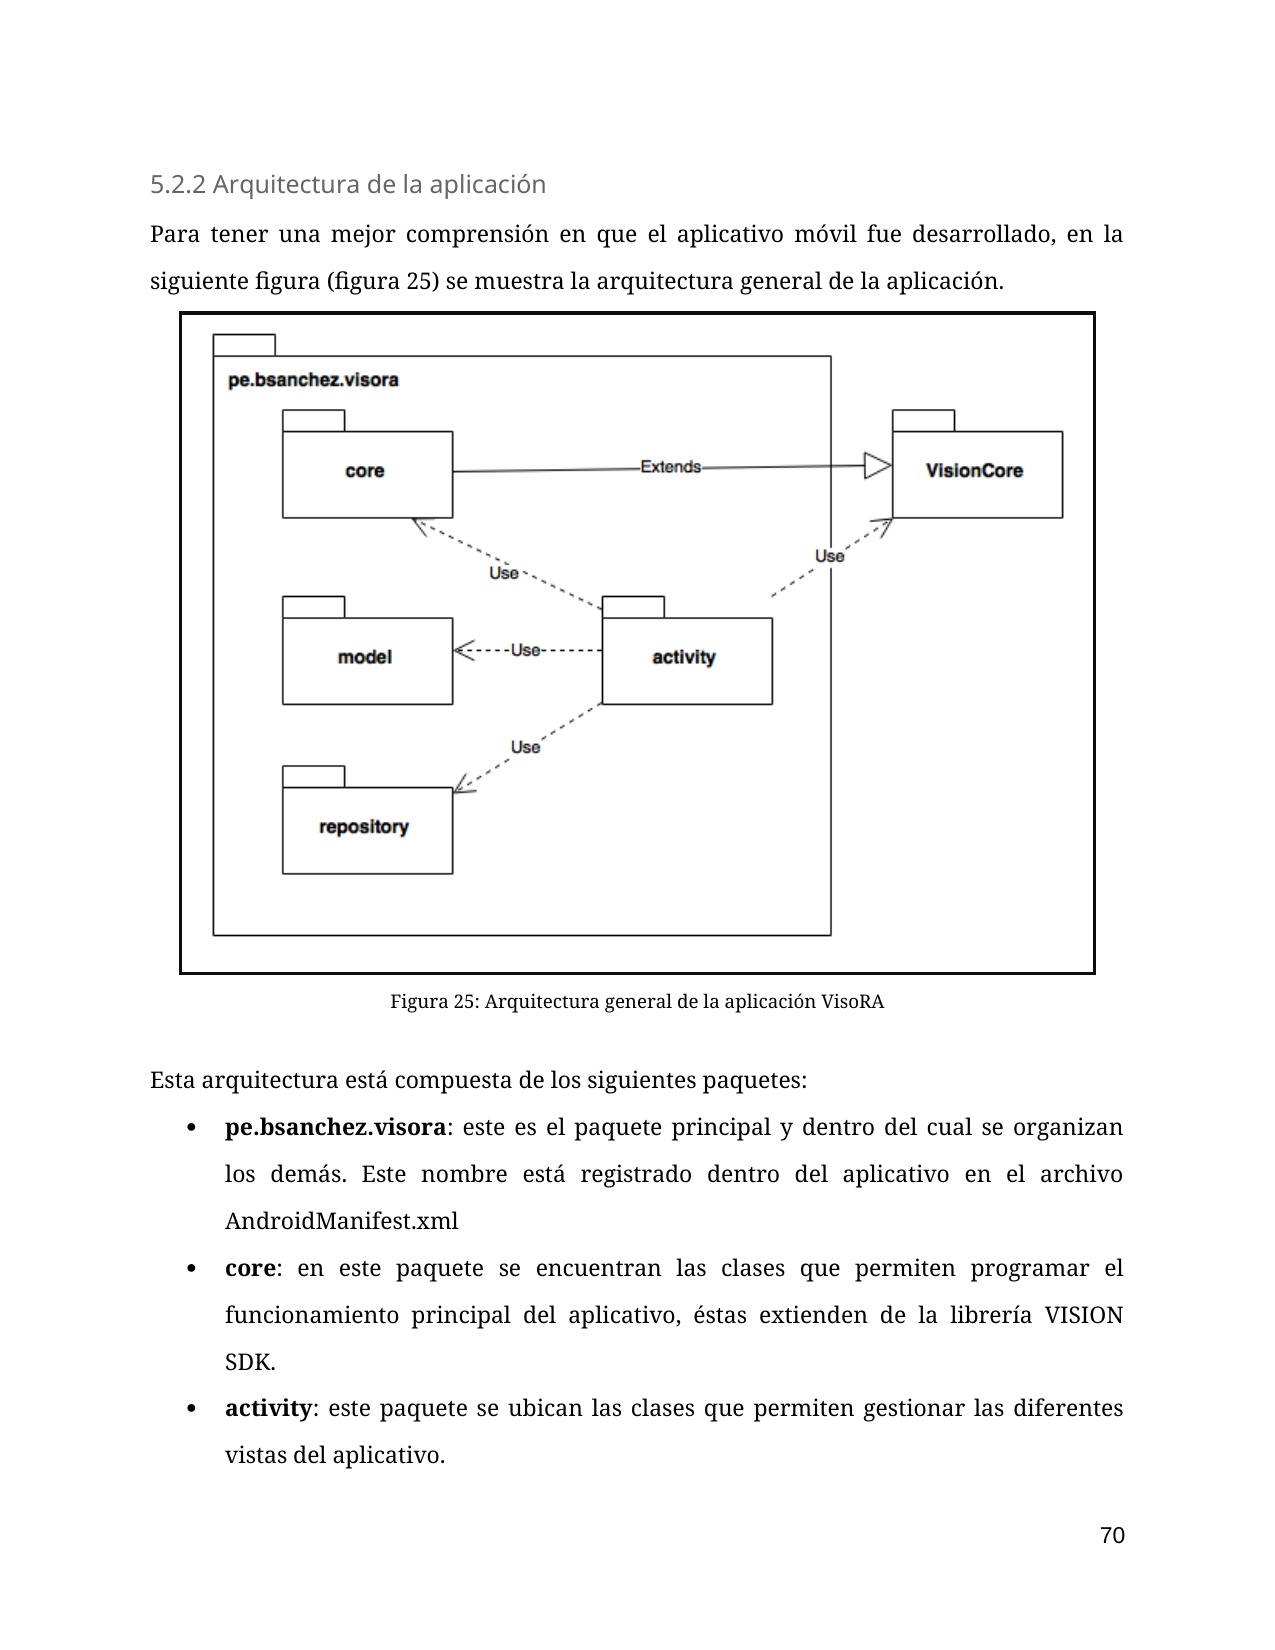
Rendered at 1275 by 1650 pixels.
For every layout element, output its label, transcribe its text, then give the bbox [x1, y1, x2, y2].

list activity: este paquete se ubican las clases que permiten gestionar las diferentes vistas del aplicativo. [187, 1392, 1125, 1471]
list core: en este paquete se encuentran las clases que permiten programar el funcionamiento principal del aplicativo, éstas extienden de la librería VISION SDK. [187, 1252, 1125, 1377]
list pe.bsanchez.visora: este es el paquete principal y dentro del cual se organizan los demás. Este nombre está registrado dentro del aplicativo en el archivo AndroidManifest.xml [187, 1111, 1125, 1236]
subtitle 5.2.2 Arquitectura de la aplicación [150, 167, 1125, 201]
picture [182, 315, 1093, 972]
text Para tener una mejor comprensión en que el aplicativo móvil fue desarrollado, en la siguiente figura (figura 25) se muestra la arquitectura general de la aplicación. [150, 218, 1125, 296]
text Figura 25: Arquitectura general de la aplicación VisoRA [150, 988, 1125, 1014]
text Esta arquitectura está compuesta de los siguientes paquetes: [150, 1064, 1125, 1096]
